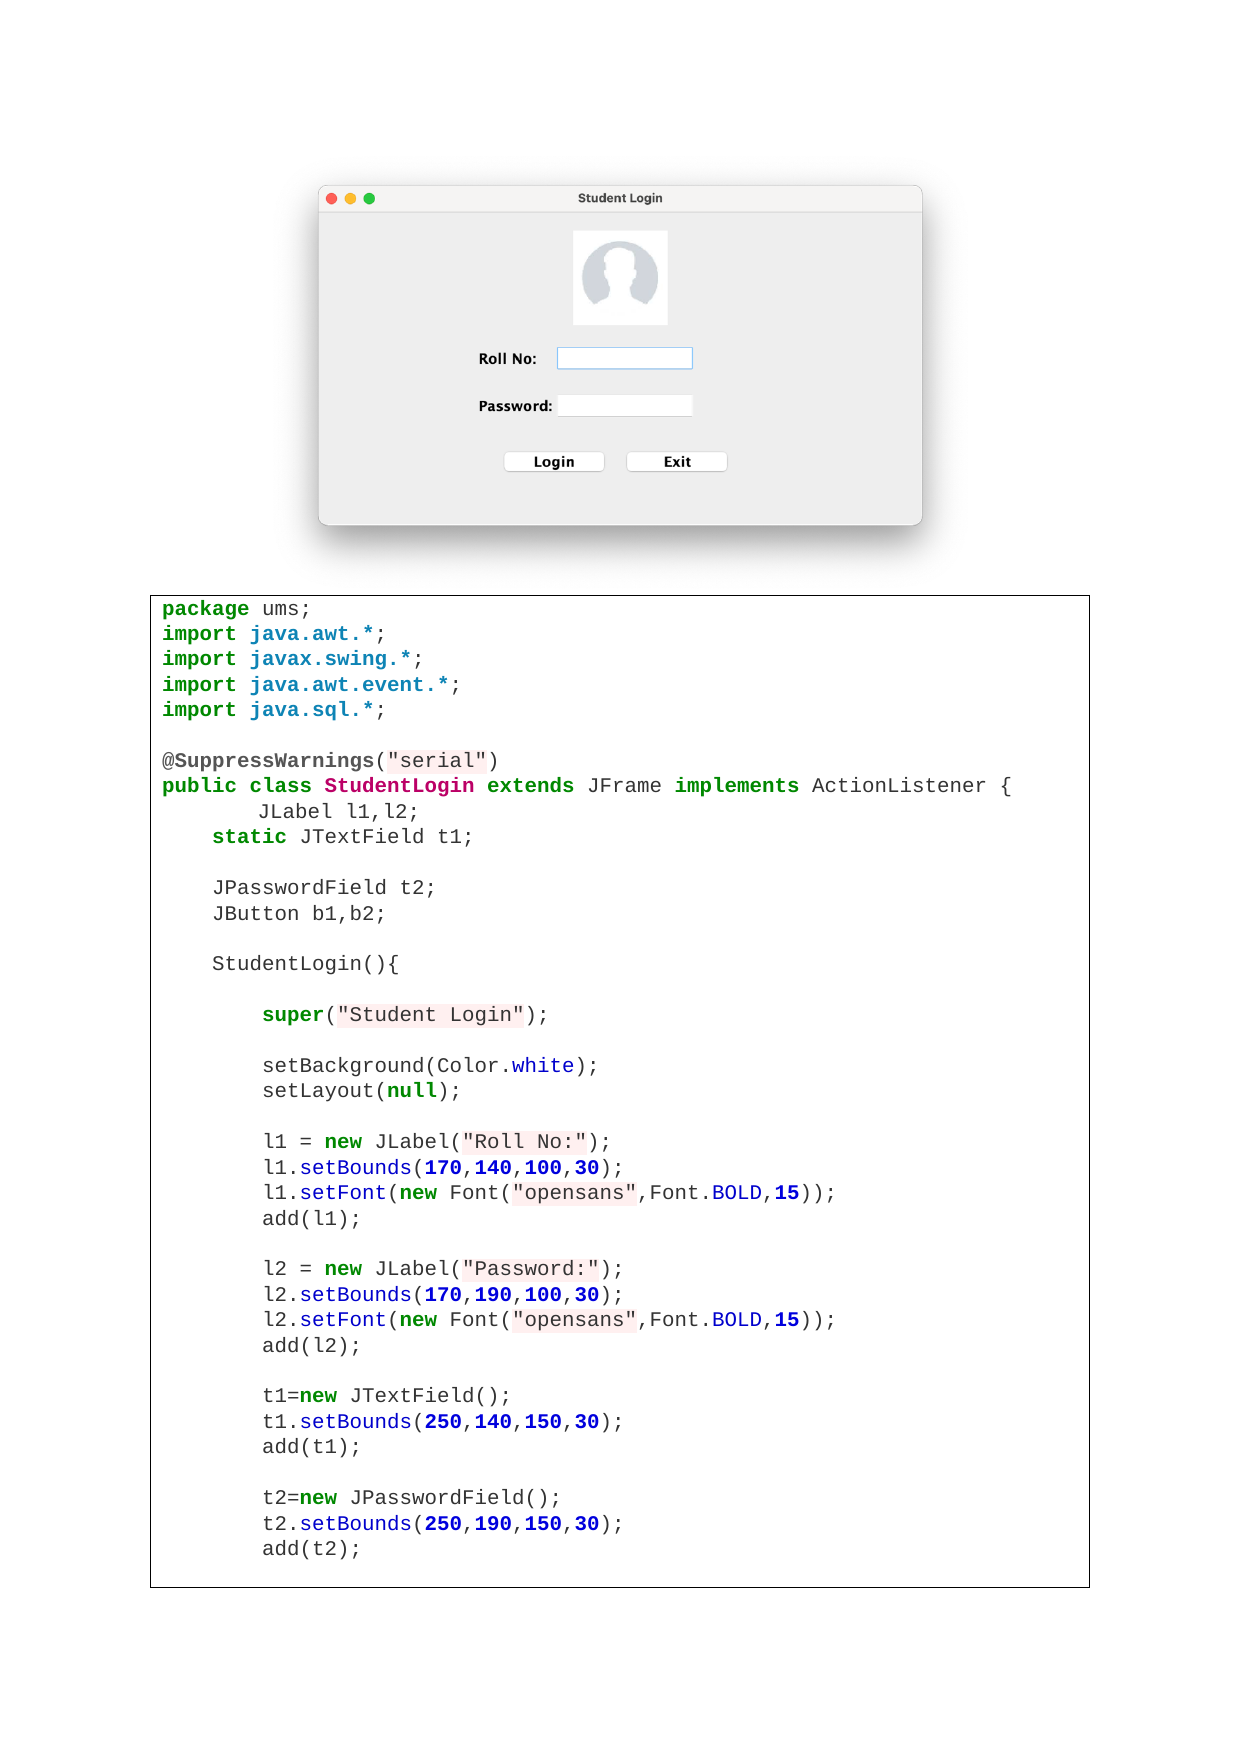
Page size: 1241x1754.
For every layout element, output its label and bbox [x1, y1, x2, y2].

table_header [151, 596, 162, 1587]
picture [265, 150, 975, 595]
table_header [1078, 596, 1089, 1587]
